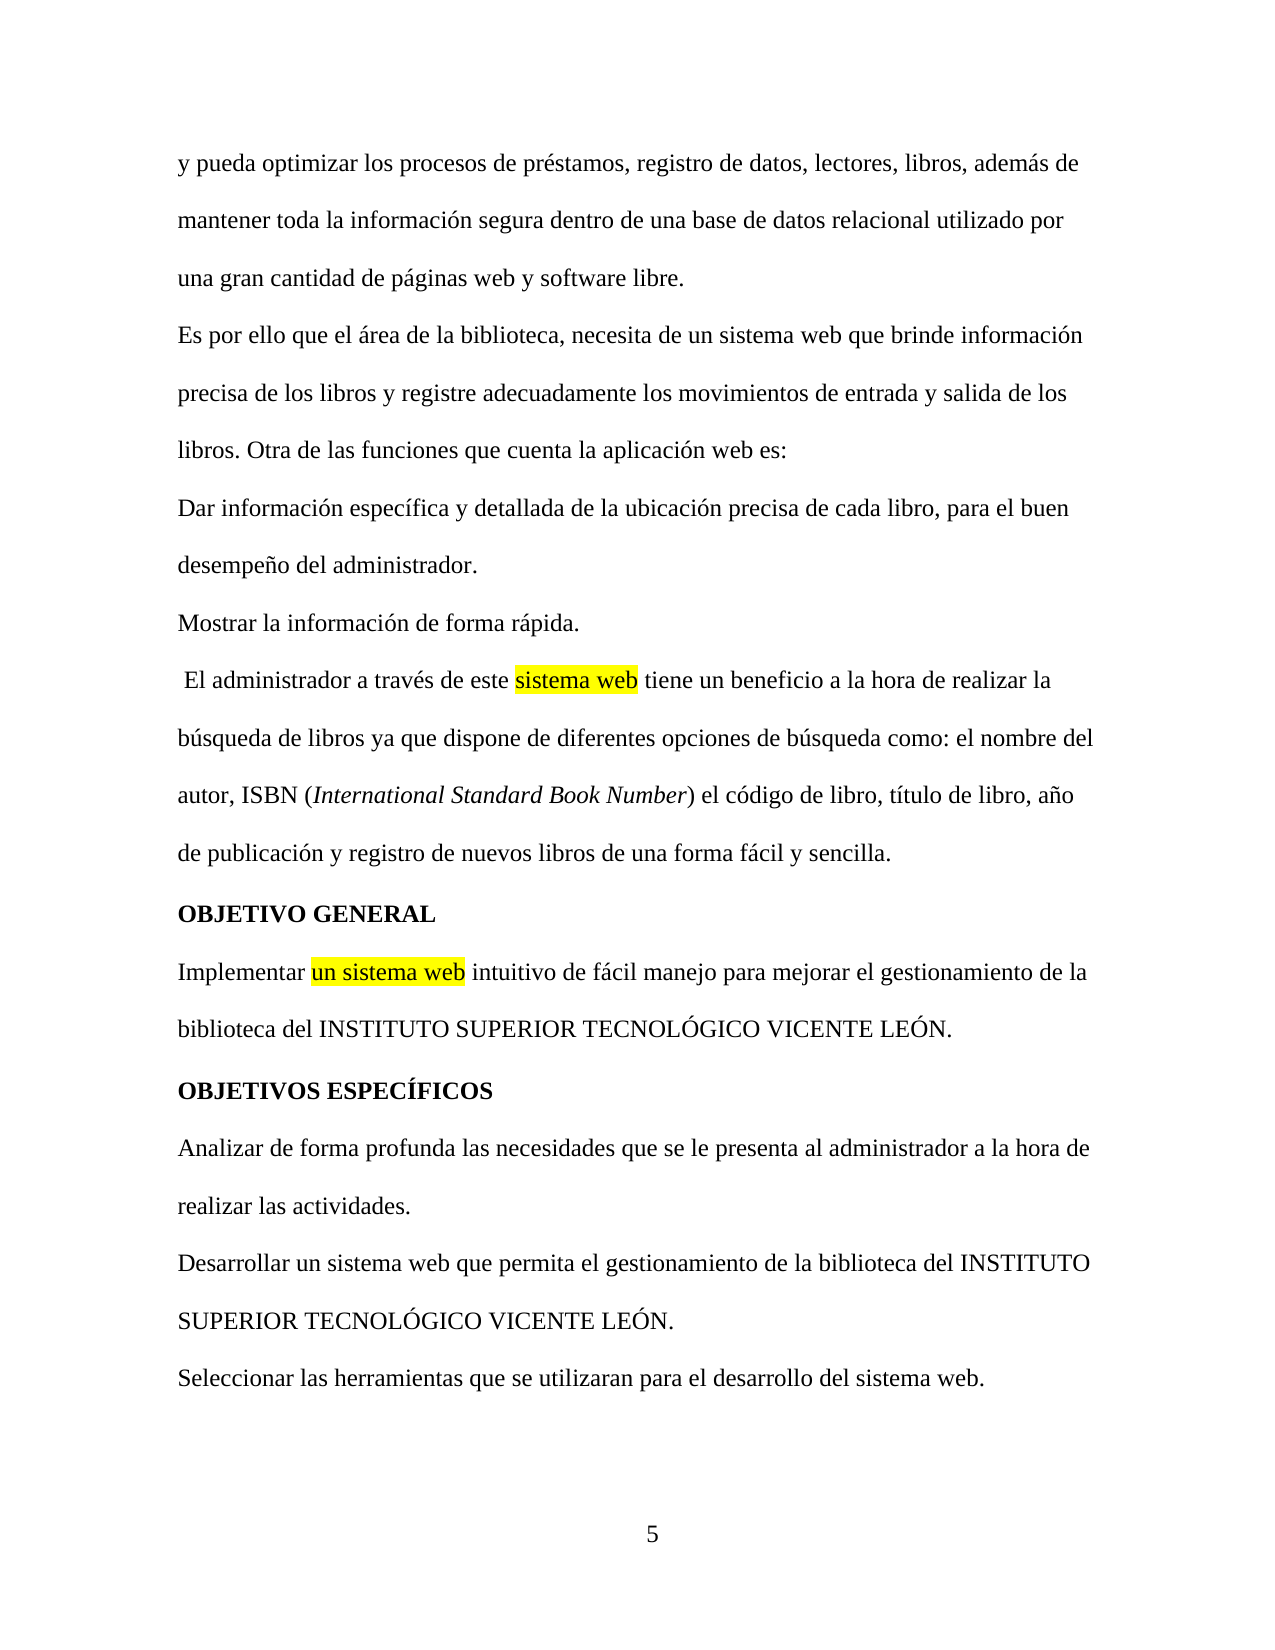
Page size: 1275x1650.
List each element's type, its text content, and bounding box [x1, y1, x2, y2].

subtitle OBJETIVOS ESPECÍFICOS [177, 1076, 1098, 1105]
text El administrador a través de este sistema web tiene un beneficio a la hora de realizar la búsqueda de libros ya que dispone de diferentes opciones de búsqueda como: el nombre del autor, ISBN (International Standard Book Number) el código de libro, título de libro, año de publicación y registro de nuevos libros de una forma fácil y sencilla. [177, 665, 1098, 866]
text Dar información específica y detallada de la ubicación precisa de cada libro, para el buen desempeño del administrador. [177, 493, 1098, 579]
text Es por ello que el área de la biblioteca, necesita de un sistema web que brinde información precisa de los libros y registre adecuadamente los movimientos de entrada y salida de los libros. Otra de las funciones que cuenta la aplicación web es: [177, 320, 1098, 464]
text Seleccionar las herramientas que se utilizaran para el desarrollo del sistema web. [177, 1363, 1098, 1392]
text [177, 148, 1098, 291]
text Mostrar la información de forma rápida. [177, 608, 1098, 636]
subtitle OBJETIVO GENERAL [177, 899, 1098, 928]
text Desarrollar un sistema web que permita el gestionamiento de la biblioteca del INSTITUTO SUPERIOR TECNOLÓGICO VICENTE LEÓN. [177, 1248, 1098, 1335]
text Implementar un sistema web intuitivo de fácil manejo para mejorar el gestionamiento de la biblioteca del INSTITUTO SUPERIOR TECNOLÓGICO VICENTE LEÓN. [177, 957, 1098, 1043]
text Analizar de forma profunda las necesidades que se le presenta al administrador a la hora de realizar las actividades. [177, 1133, 1098, 1220]
